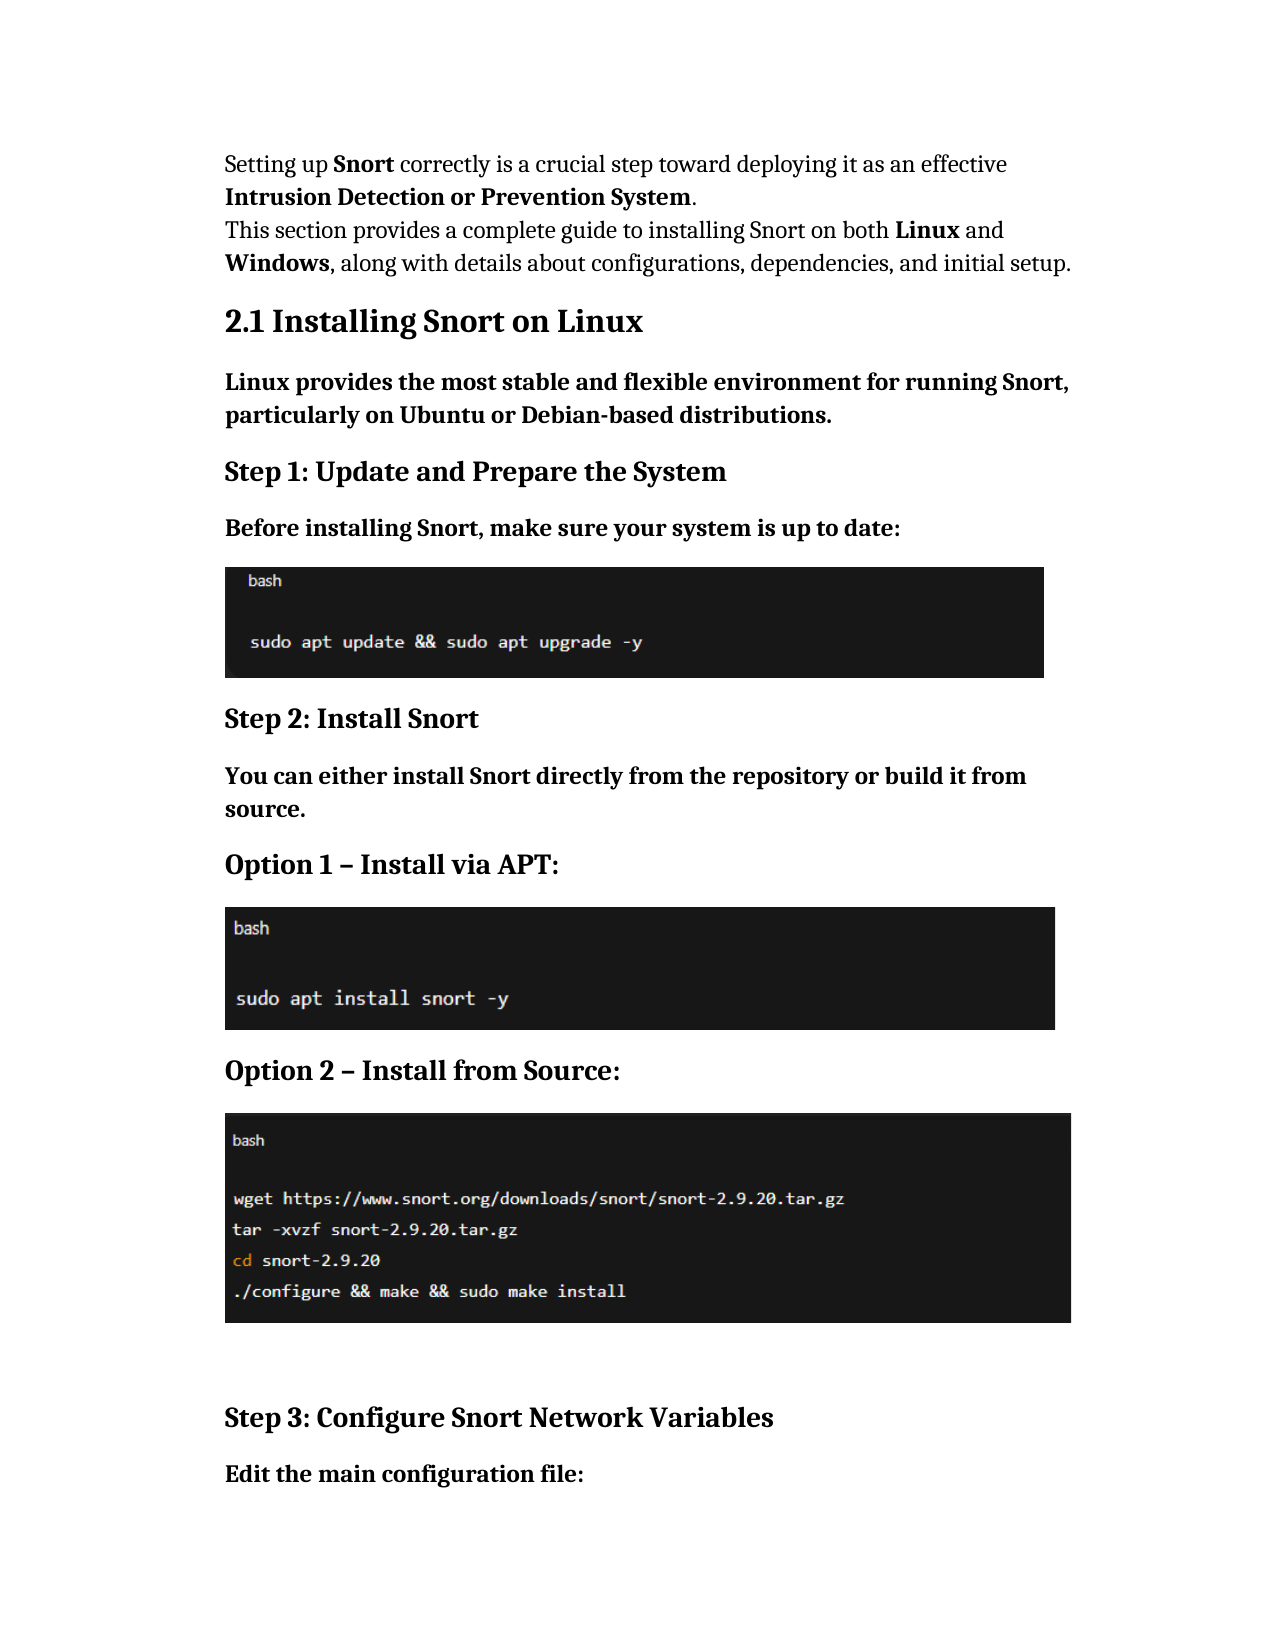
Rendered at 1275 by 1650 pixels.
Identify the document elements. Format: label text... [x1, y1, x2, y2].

picture [225, 1113, 1072, 1323]
text Before installing Snort, make sure your system is up to date: [225, 514, 1087, 543]
text 2.1 Installing Snort on Linux [225, 303, 1087, 341]
text Step 2: Install Snort [225, 702, 1087, 736]
text You can either install Snort directly from the repository or build it from source. [225, 762, 1087, 823]
text Setting up Snort correctly is a crucial step toward deploying it as an effective Intrusion Detection or Prevention System. This section provides a complete guide to installing Snort on both Linux and Windows, along with details about configurations, dependencies, and initial setup. [225, 150, 1087, 278]
text Option 2 – Install from Source: [225, 1054, 1087, 1088]
text Step 3: Configure Snort Network Variables [225, 1401, 1087, 1434]
text Step 1: Update and Prepare the System [225, 455, 1087, 488]
picture [225, 567, 1044, 678]
picture [225, 907, 1055, 1030]
text Linux provides the most stable and flexible environment for running Snort, particularly on Ubuntu or Debian-based distributions. [225, 368, 1087, 429]
text Edit the main configuration file: [225, 1460, 1087, 1489]
text Option 1 – Install via APT: [225, 848, 1087, 882]
